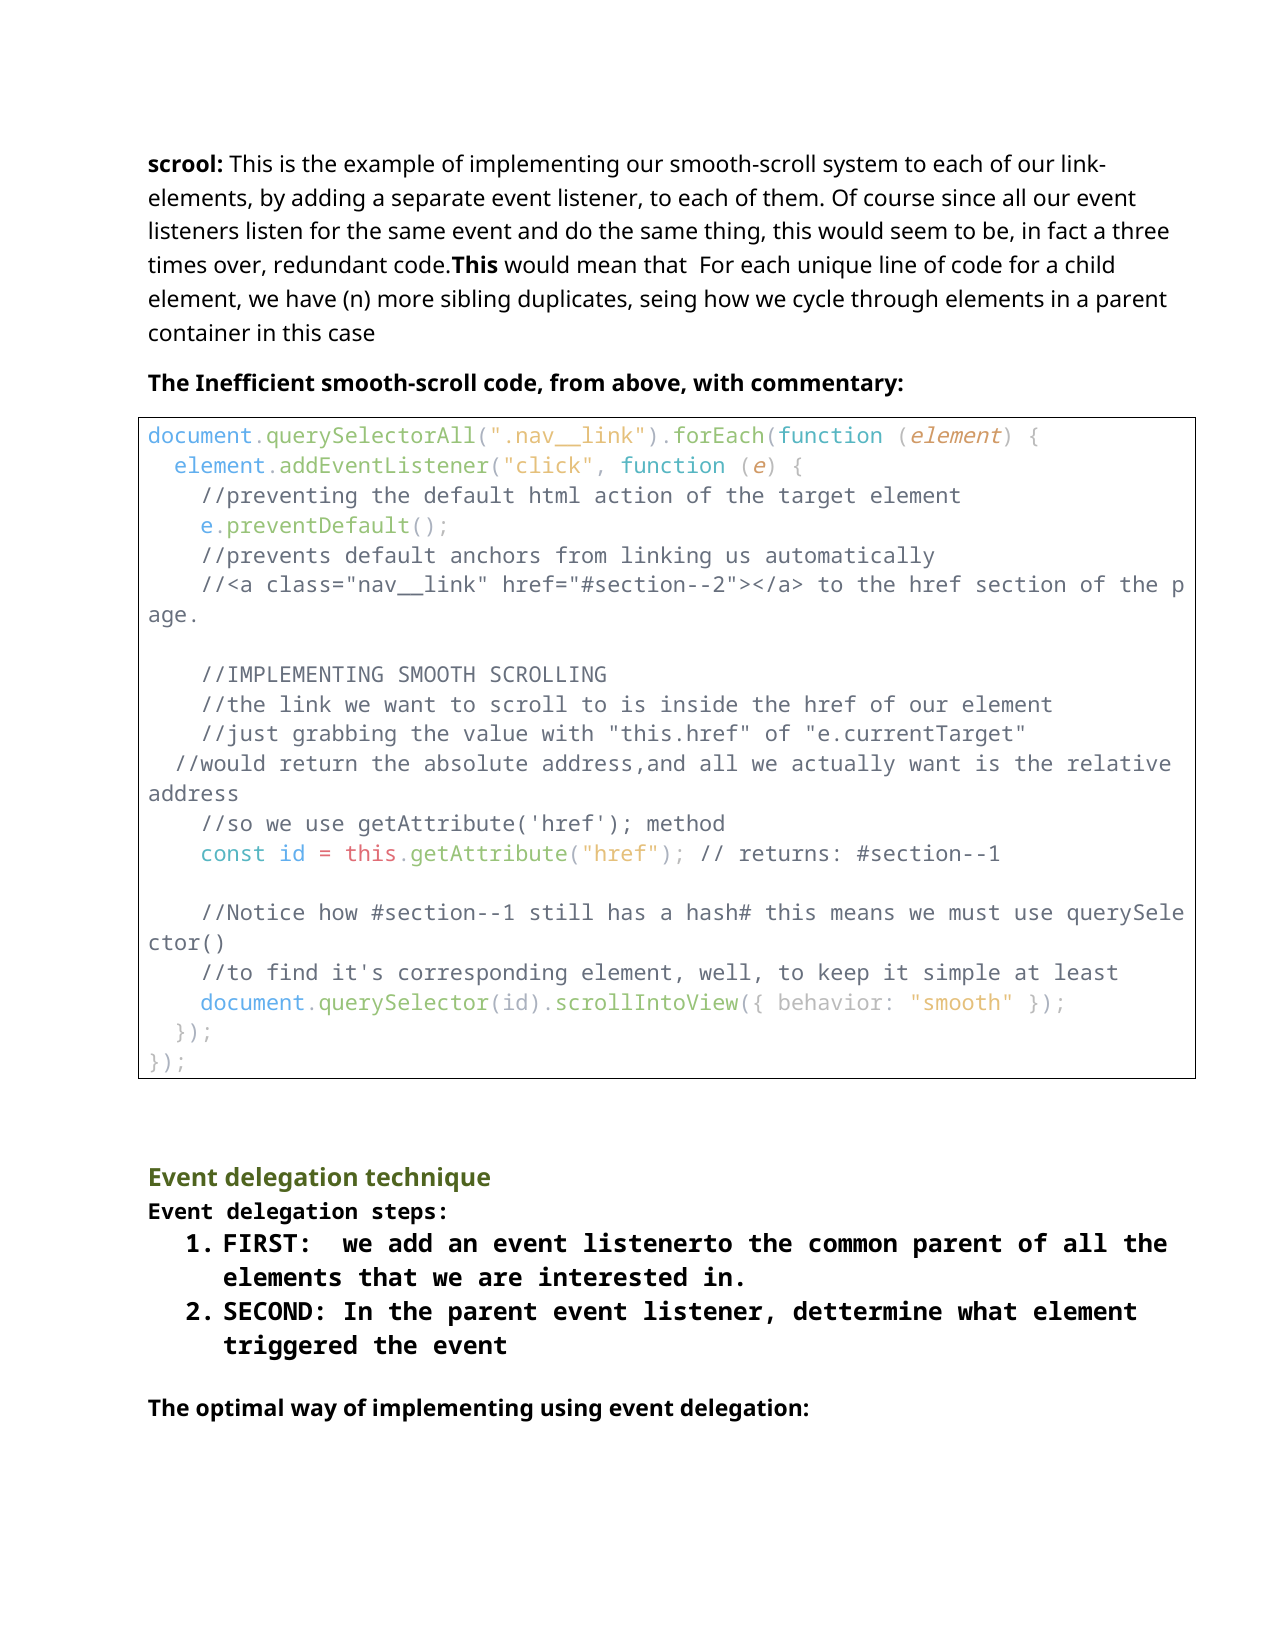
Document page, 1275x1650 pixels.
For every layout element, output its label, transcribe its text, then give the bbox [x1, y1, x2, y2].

text //IMPLEMENTING SMOOTH SCROLLING [148, 659, 1186, 688]
text Event delegation steps: [148, 1196, 1186, 1226]
text element.addEventListener("click", function (e) { [148, 450, 1186, 480]
text }); [148, 1016, 1186, 1043]
text e.preventDefault(); [148, 510, 1186, 539]
text //would return the absolute address,and all we actually want is the relative address [148, 748, 1186, 808]
text The Inefficient smooth-scroll code, from above, with commentary: [148, 367, 1186, 398]
subtitle Event delegation technique [148, 1159, 1186, 1193]
text document.querySelector(id).scrollIntoView({ behavior: "smooth" }); [148, 986, 1186, 1016]
list SECOND: In the parent event listener, dettermine what element triggered the event [185, 1294, 1186, 1362]
text //to find it's corresponding element, well, to keep it simple at least [148, 957, 1186, 986]
text //<a class="nav__link" href="#section--2"></a> to the href section of the page. [148, 569, 1186, 629]
text //just grabbing the value with "this.href" of "e.currentTarget" [148, 718, 1186, 748]
text //preventing the default html action of the target element [148, 480, 1186, 510]
list FIRST: we add an event listenerto the common parent of all the elements that we are interested in. [185, 1226, 1186, 1294]
text //the link we want to scroll to is inside the href of our element [148, 688, 1186, 718]
text const id = this.getAttribute("href"); // returns: #section--1 [148, 837, 1186, 867]
text }); [139, 1043, 1195, 1078]
text The optimal way of implementing using event delegation: [148, 1392, 1186, 1423]
text document.querySelectorAll(".nav__link").forEach(function (element) { [139, 418, 1195, 450]
text //prevents default anchors from linking us automatically [148, 539, 1186, 569]
text //so we use getAttribute('href'); method [148, 808, 1186, 837]
text //Notice how #section--1 still has a hash# this means we must use querySelector() [148, 897, 1186, 957]
